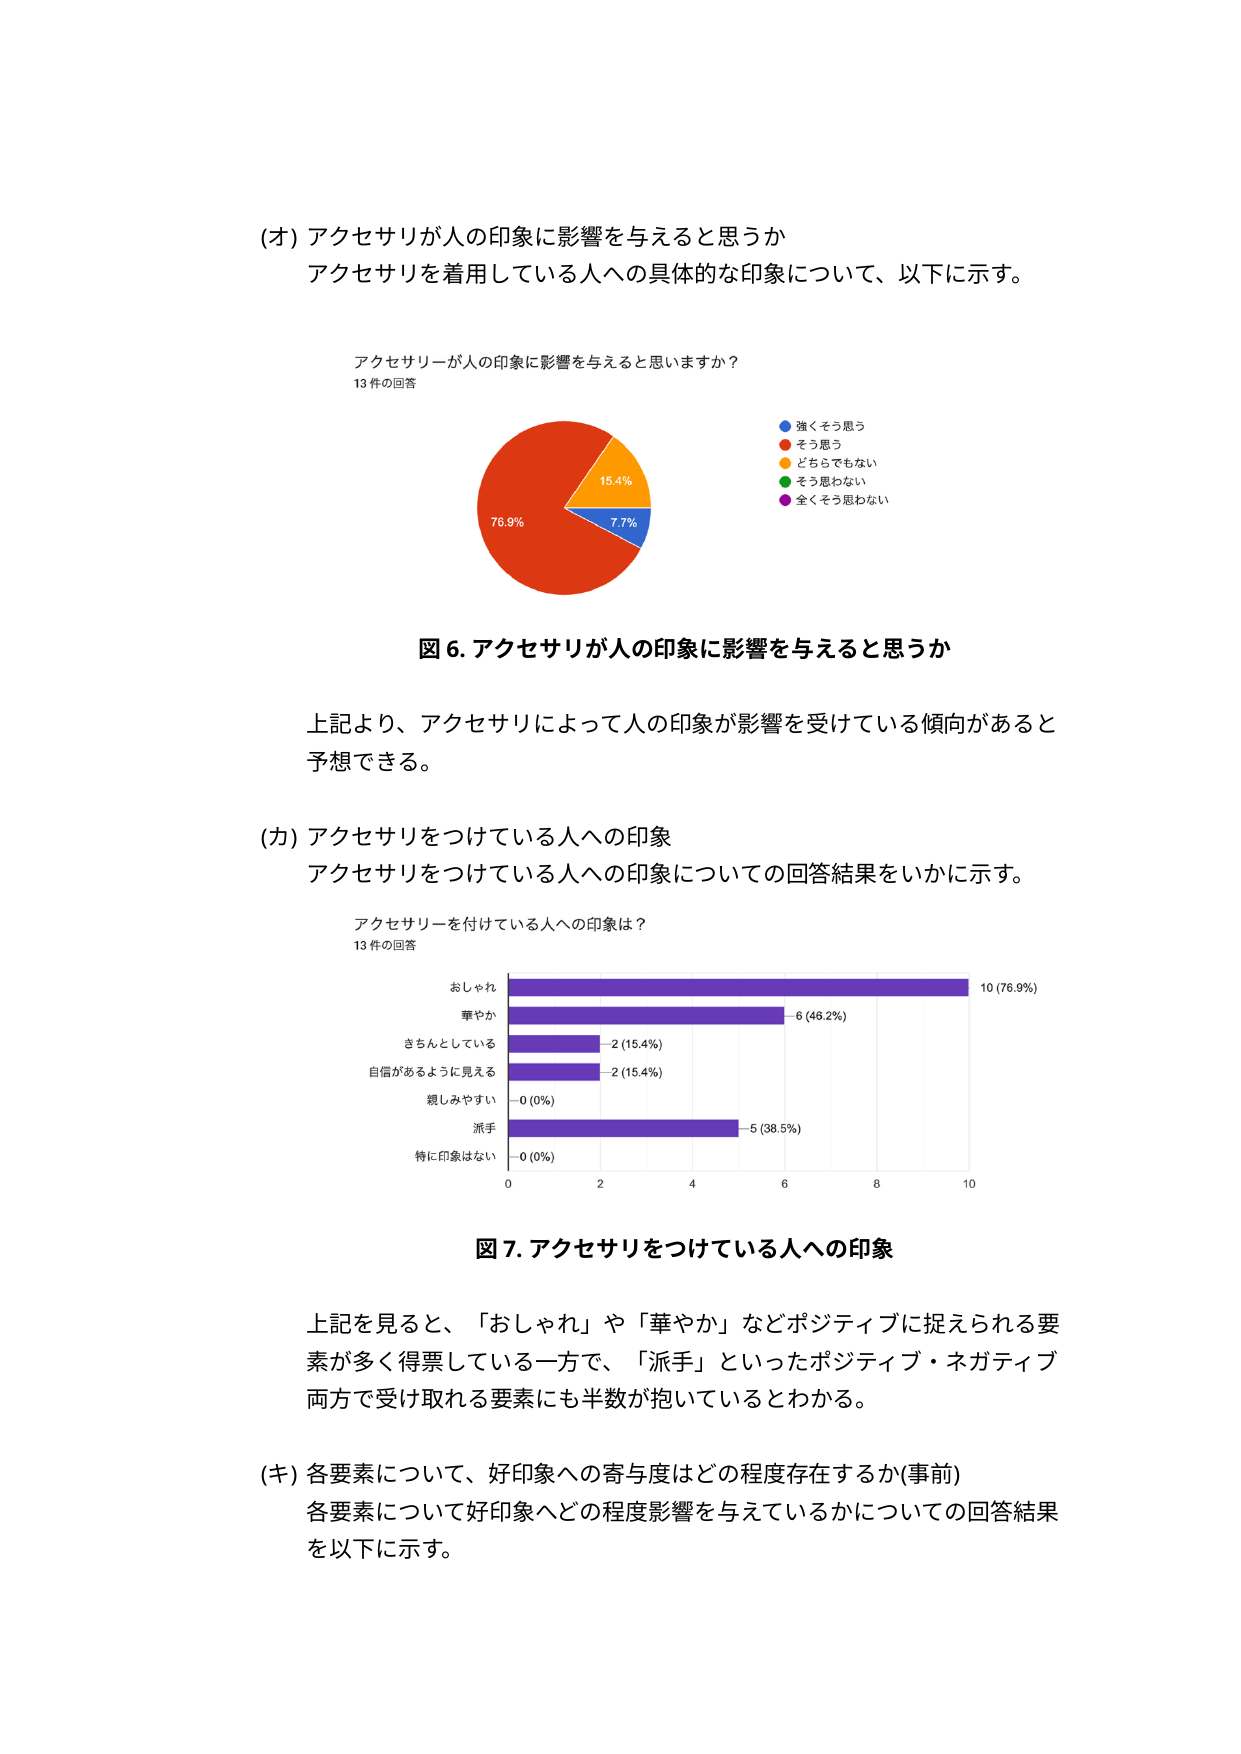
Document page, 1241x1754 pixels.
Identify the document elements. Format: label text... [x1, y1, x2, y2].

text 図6. アクセサリが人の印象に影響を与えると思うか [306, 629, 1063, 667]
picture [330, 891, 1039, 1229]
text 上記より、アクセサリによって人の印象が影響を受けている傾向があると予想できる。 [306, 704, 1063, 779]
list 各要素について、好印象への寄与度はどの程度存在するか(事前) [261, 1454, 1063, 1492]
text 上記を見ると、「おしゃれ」や「華やか」などポジティブに捉えられる要素が多く得票している一方で、「派手」といったポジティブ・ネガティブ両方で受け取れる要素にも半数が抱いているとわかる。 [306, 1304, 1063, 1417]
list アクセサリをつけている人への印象 [261, 817, 1063, 854]
list アクセサリが人の印象に影響を与えると思うか [261, 217, 1063, 254]
text アクセサリを着用している人への具体的な印象について、以下に示す。 [306, 254, 1063, 292]
text 図7. アクセサリをつけている人への印象 [306, 1229, 1063, 1267]
picture [330, 329, 1039, 628]
text 各要素について好印象へどの程度影響を与えているかについての回答結果を以下に示す。 [306, 1492, 1063, 1567]
text アクセサリをつけている人への印象についての回答結果をいかに示す。 [306, 854, 1063, 892]
